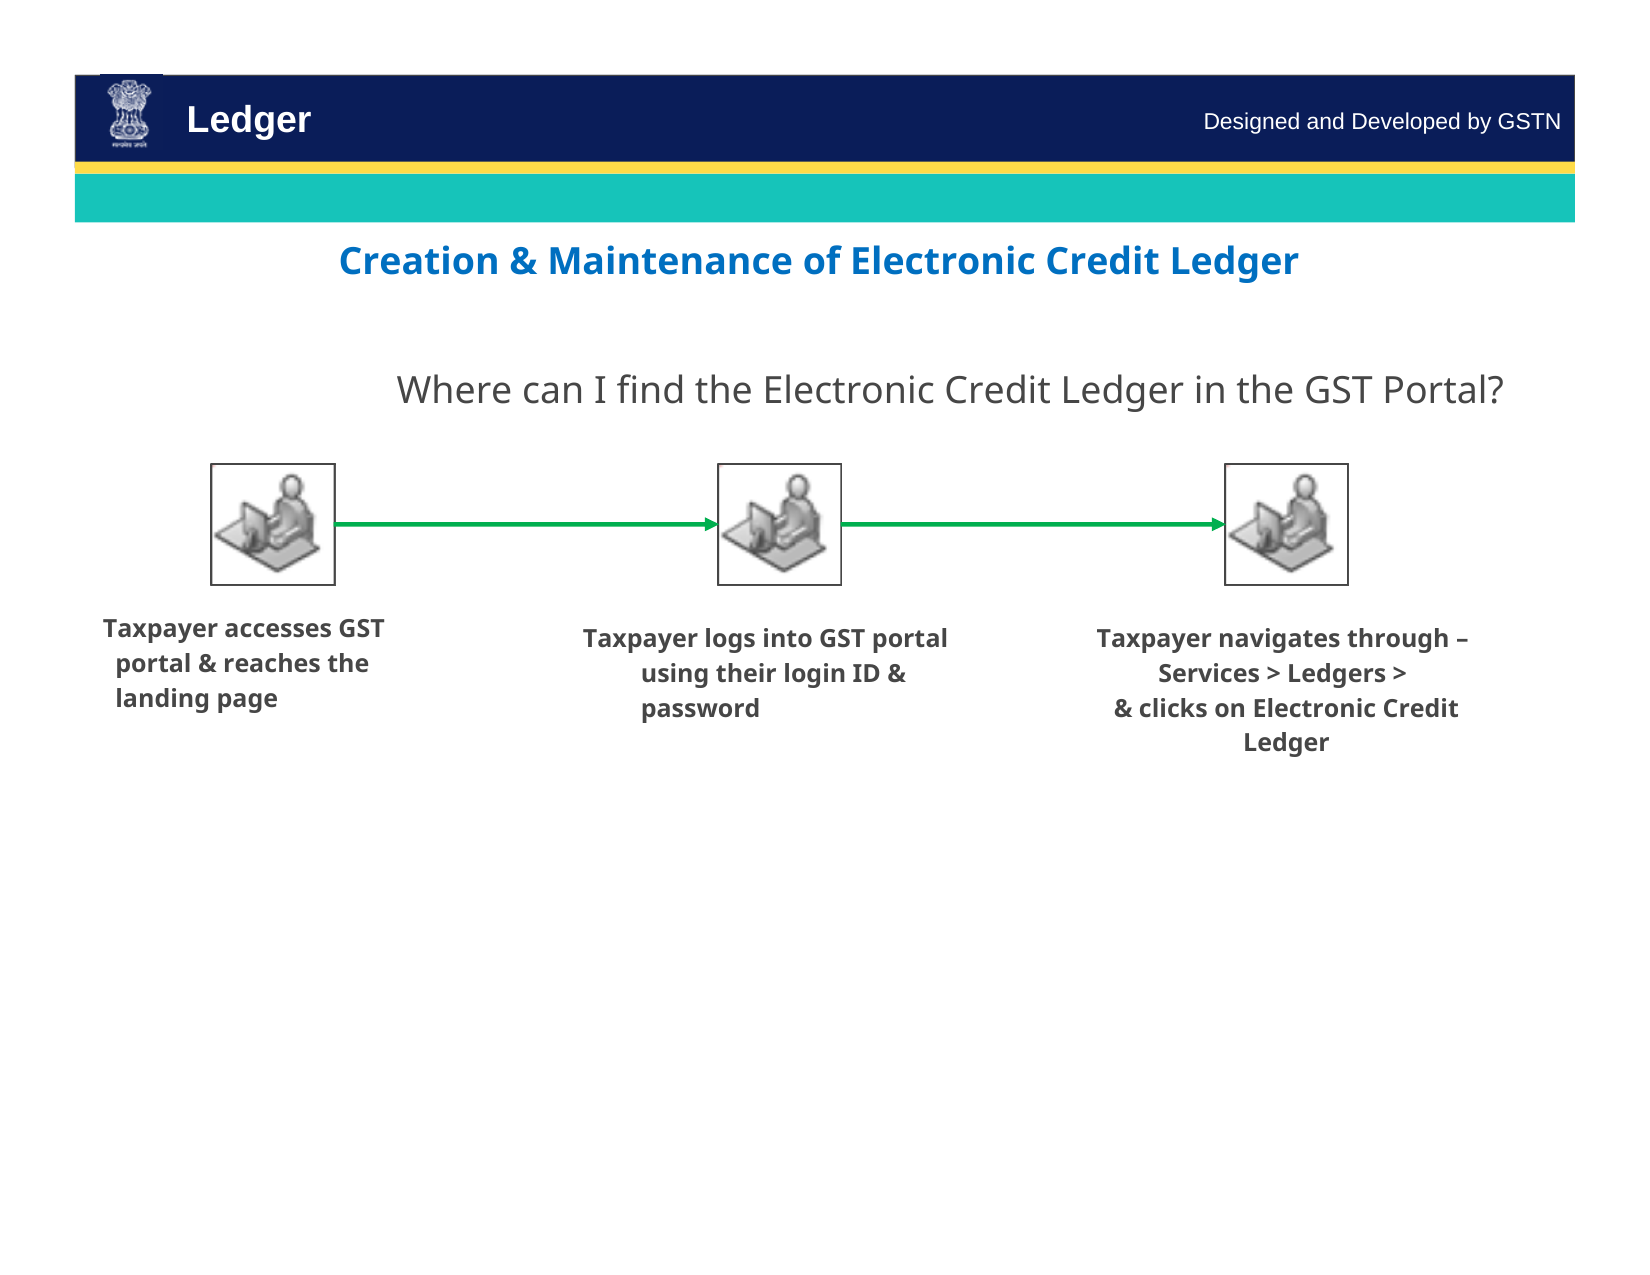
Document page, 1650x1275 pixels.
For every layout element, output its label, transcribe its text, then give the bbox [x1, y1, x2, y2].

subtitle Creation & Maintenance of Electronic Credit Ledger [251, 234, 1388, 285]
picture [213, 465, 333, 584]
text & clicks on Electronic Credit Ledger [1074, 690, 1498, 758]
picture [720, 465, 840, 584]
text Taxpayer logs into GST portal using their login ID & password [583, 620, 997, 724]
text Taxpayer navigates through – Services > Ledgers > [1067, 620, 1498, 689]
text Where can I find the Electronic Credit Ledger in the GST Portal? [396, 364, 1585, 415]
picture [1227, 465, 1347, 584]
text Taxpayer accesses GST portal & reaches the landing page [103, 610, 451, 714]
picture [100, 74, 163, 150]
